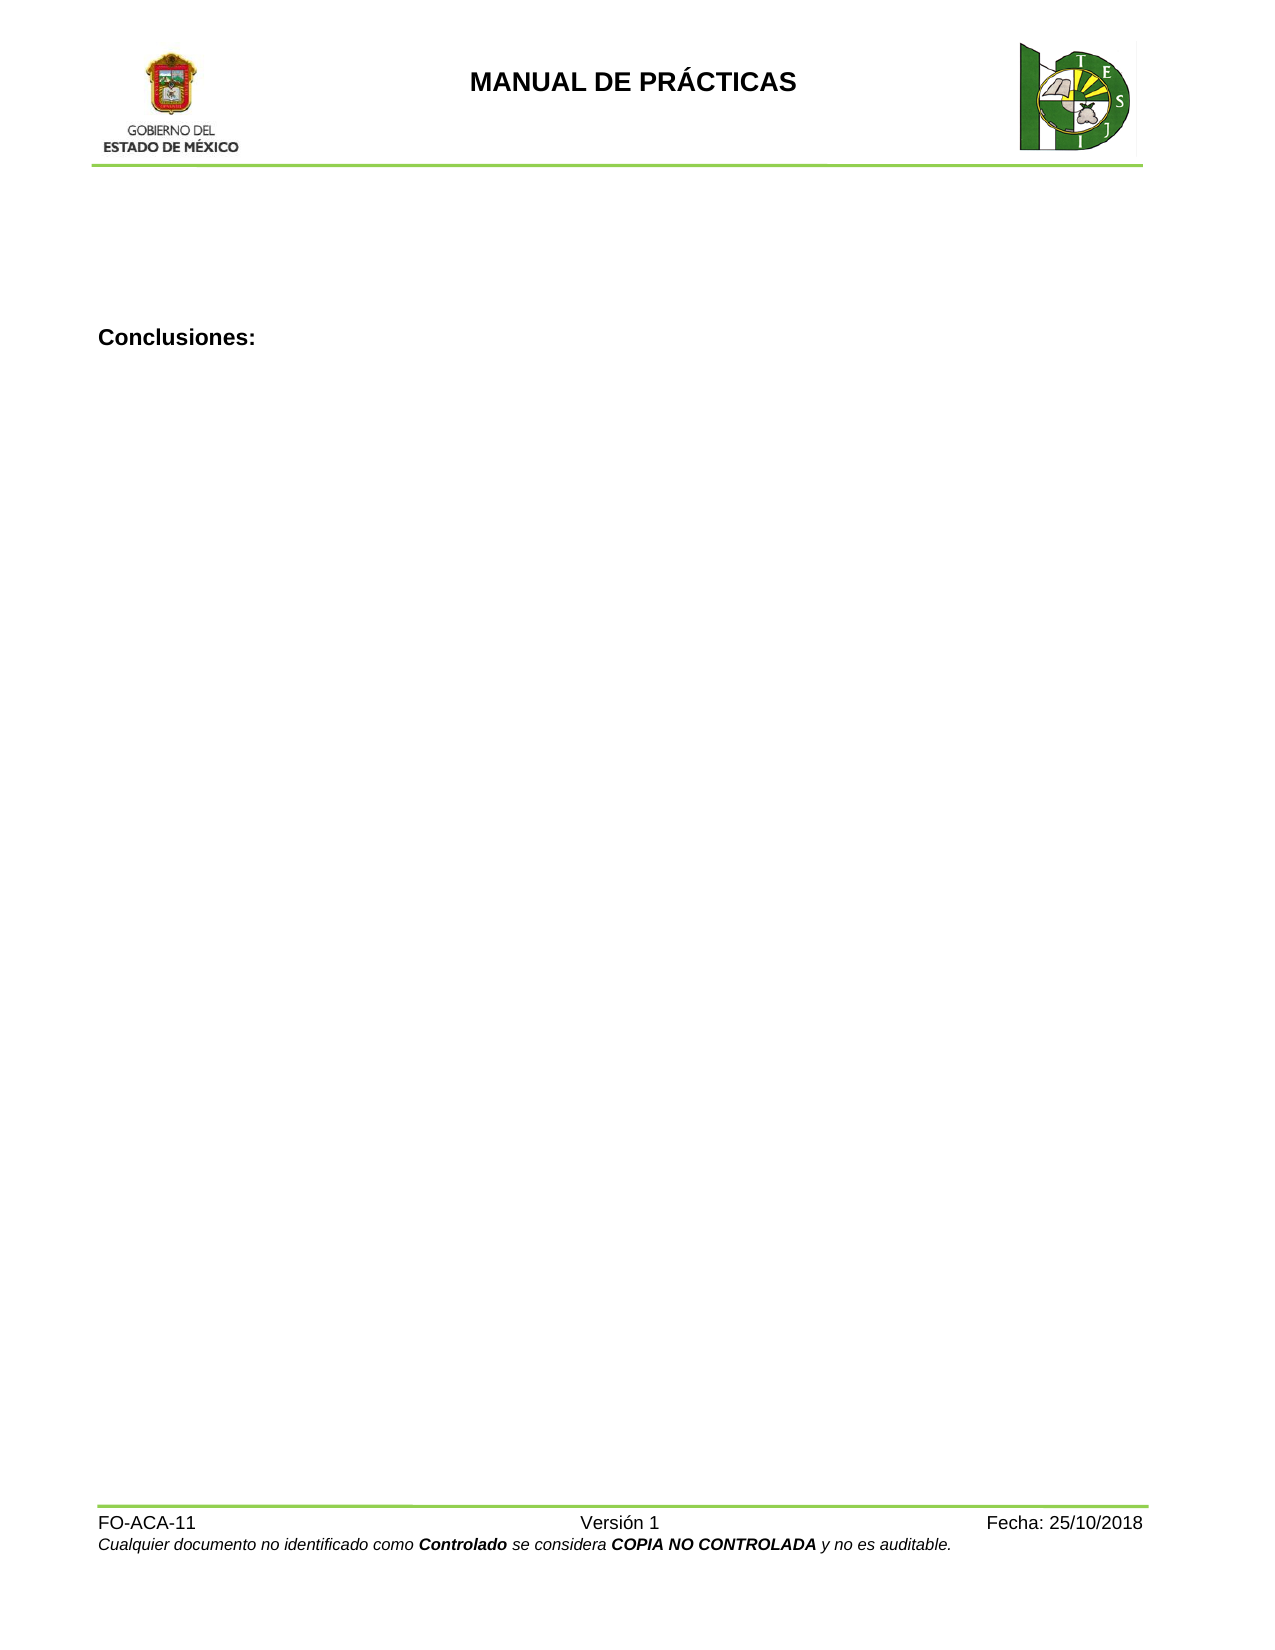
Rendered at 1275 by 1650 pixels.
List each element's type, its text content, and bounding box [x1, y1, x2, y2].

picture [95, 42, 241, 161]
text Conclusiones: [98, 324, 1183, 350]
picture [1018, 41, 1137, 157]
